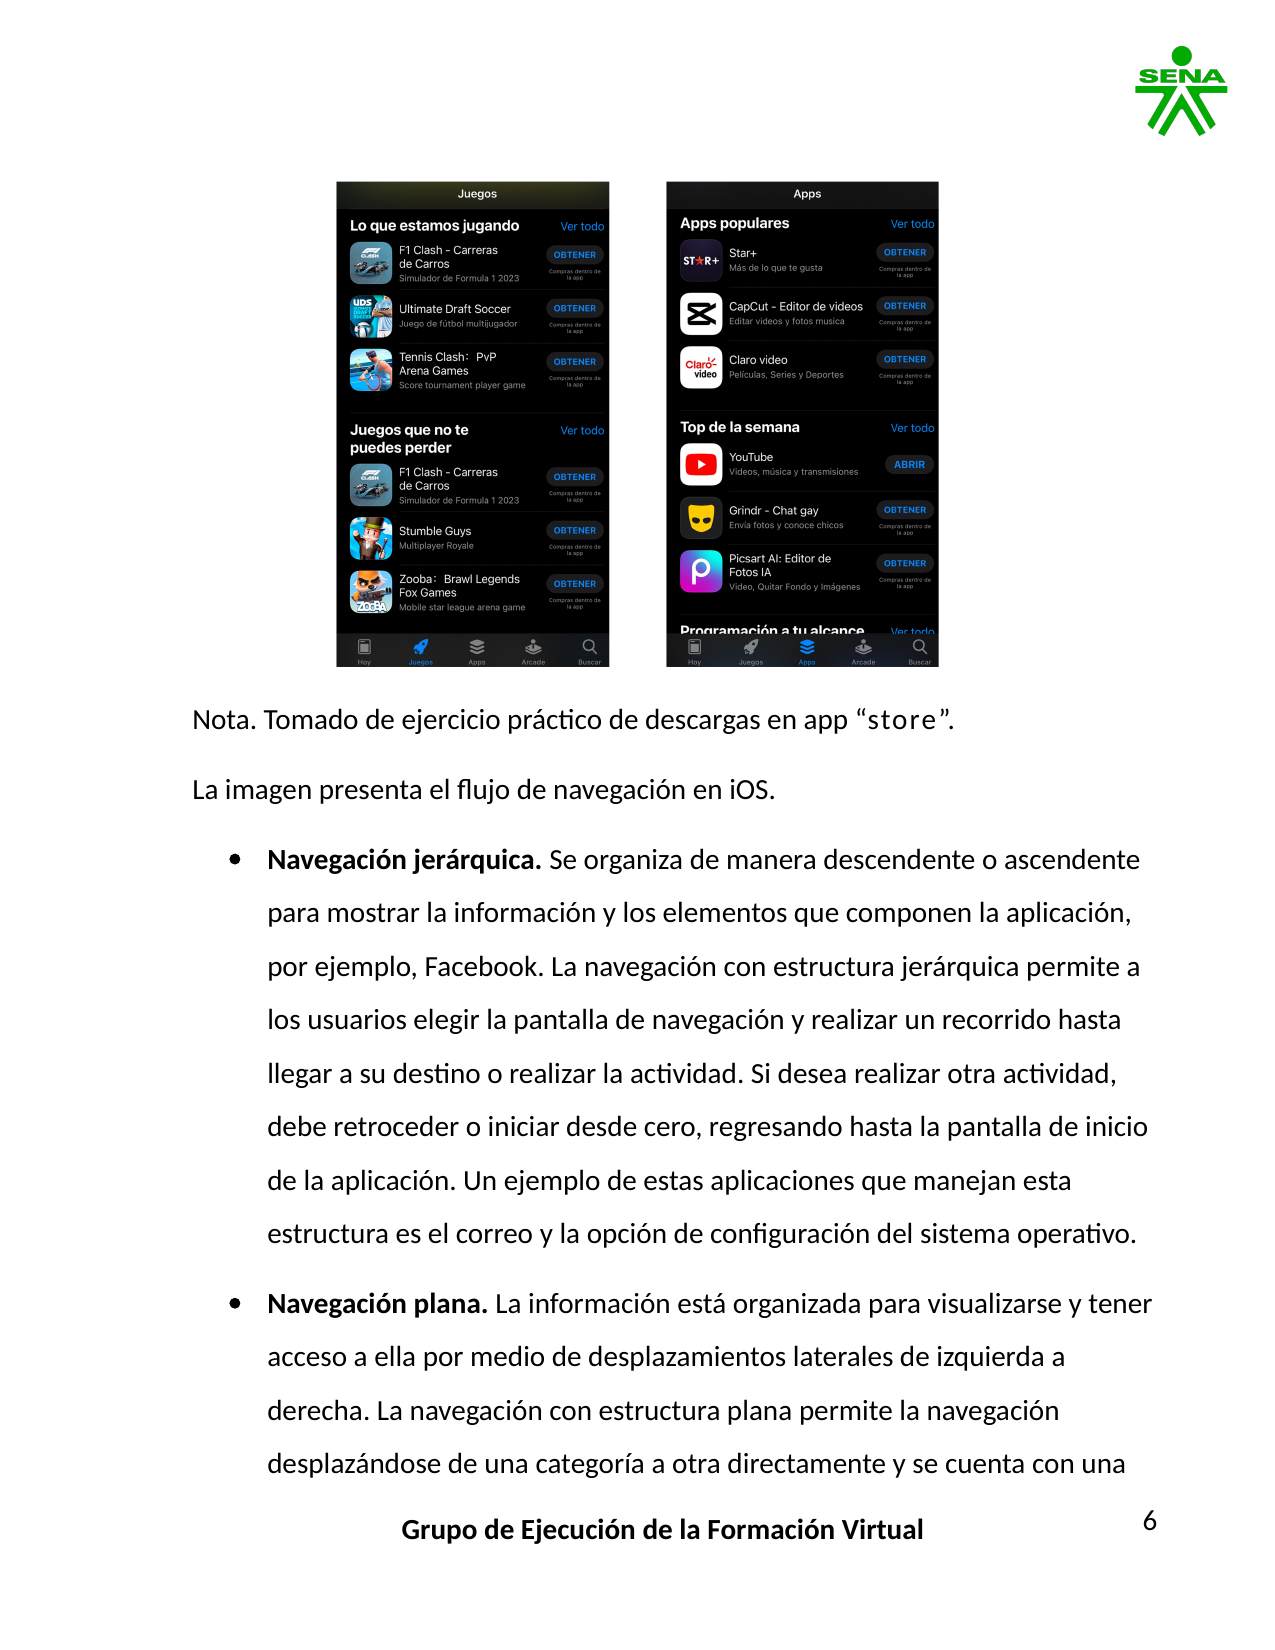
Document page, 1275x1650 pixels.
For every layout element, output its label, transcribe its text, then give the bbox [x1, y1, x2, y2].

text La imagen presenta el flujo de navegación en iOS. [118, 771, 1157, 806]
picture [1135, 46, 1228, 136]
list Navegación jerárquica. Se organiza de manera descendente o ascendente para mostrar la información y los elementos que componen la aplicación, por ejemplo, Facebook. La navegación con estructura jerárquica permite a los usuarios elegir la pantalla de navegación y realizar un recorrido hasta llegar a su destino o realizar la actividad. Si desea realizar otra actividad, debe retroceder o iniciar desde cero, regresando hasta la pantalla de inicio de la aplicación. Un ejemplo de estas aplicaciones que manejan esta estructura es el correo y la opción de configuración del sistema operativo. [230, 841, 1157, 1251]
text Nota. Tomado de ejercicio práctico de descargas en app “store”. [118, 701, 1157, 736]
picture [336, 177, 939, 667]
